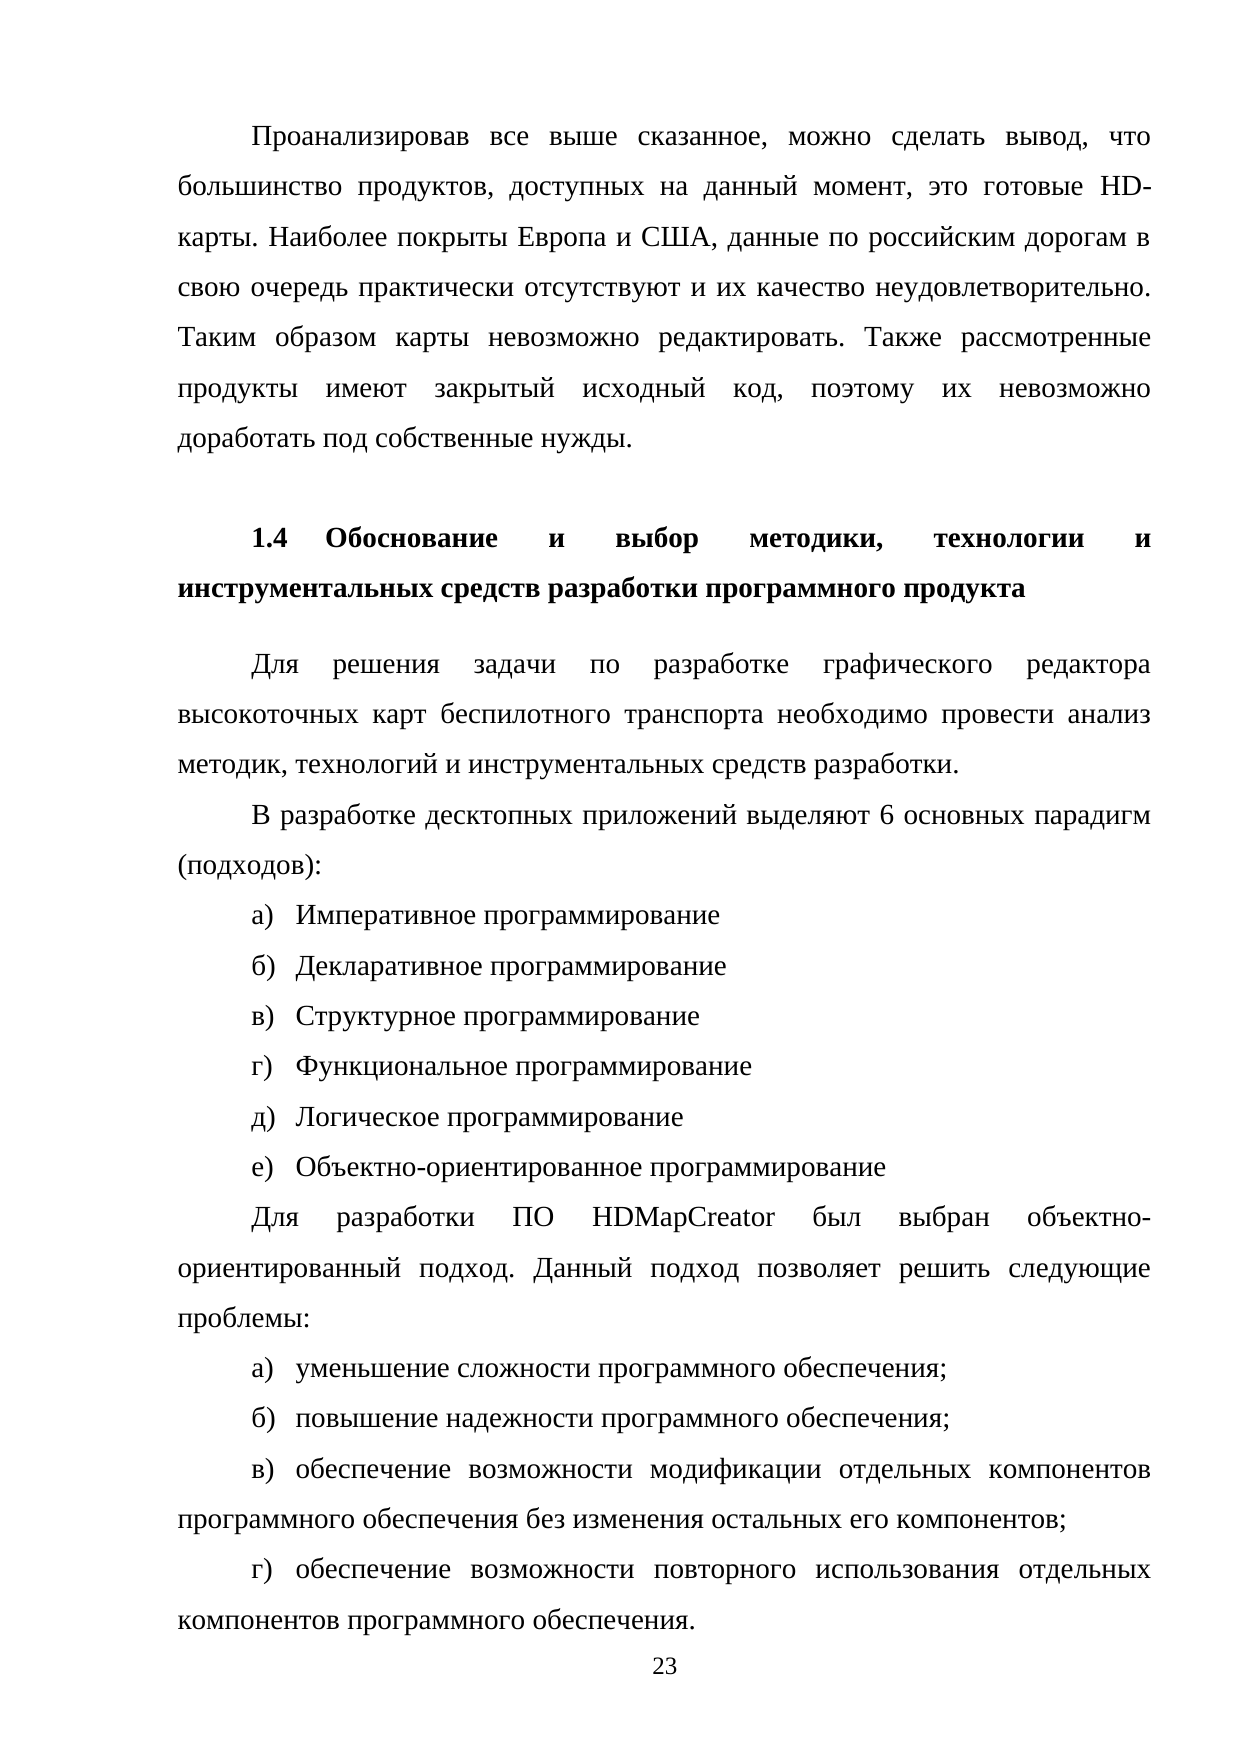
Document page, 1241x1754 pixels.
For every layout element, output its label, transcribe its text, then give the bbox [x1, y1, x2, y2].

list Декларативное программирование [177, 948, 1152, 981]
list Структурное программирование [177, 998, 1152, 1032]
list обеспечение возможности повторного использования отдельных компонентов программного обеспечения. [177, 1552, 1152, 1635]
list повышение надежности программного обеспечения; [177, 1401, 1152, 1434]
list Логическое программирование [177, 1099, 1152, 1132]
list обеспечение возможности модификации отдельных компонентов программного обеспечения без изменения остальных его компонентов; [177, 1451, 1152, 1535]
text Для решения задачи по разработке графического редактора высокоточных карт беспилотного транспорта необходимо провести анализ методик, технологий и инструментальных средств разработки. [177, 646, 1152, 780]
list уменьшение сложности программного обеспечения; [177, 1350, 1152, 1384]
subtitle Обоснование и выбор методики, технологии и инструментальных средств разработки программного продукта [177, 520, 1152, 604]
list Императивное программирование [177, 897, 1152, 931]
text Проанализировав все выше сказанное, можно сделать вывод, что большинство продуктов, доступных на данный момент, это готовые HD-карты. Наиболее покрыты Европа и США, данные по российским дорогам в свою очередь практически отсутствуют и их качество неудовлетворительно. Таким образом карты невозможно редактировать. Также рассмотренные продукты имеют закрытый исходный код, поэтому их невозможно доработать под собственные нужды. [177, 118, 1152, 453]
text В разработке десктопных приложений выделяют 6 основных парадигм (подходов): [177, 797, 1152, 881]
list Объектно-ориентированное программирование [177, 1149, 1152, 1183]
list Функциональное программирование [177, 1048, 1152, 1082]
text Для разработки ПО HDMapCreator был выбран объектно-ориентированный подход. Данный подход позволяет решить следующие проблемы: [177, 1199, 1152, 1333]
